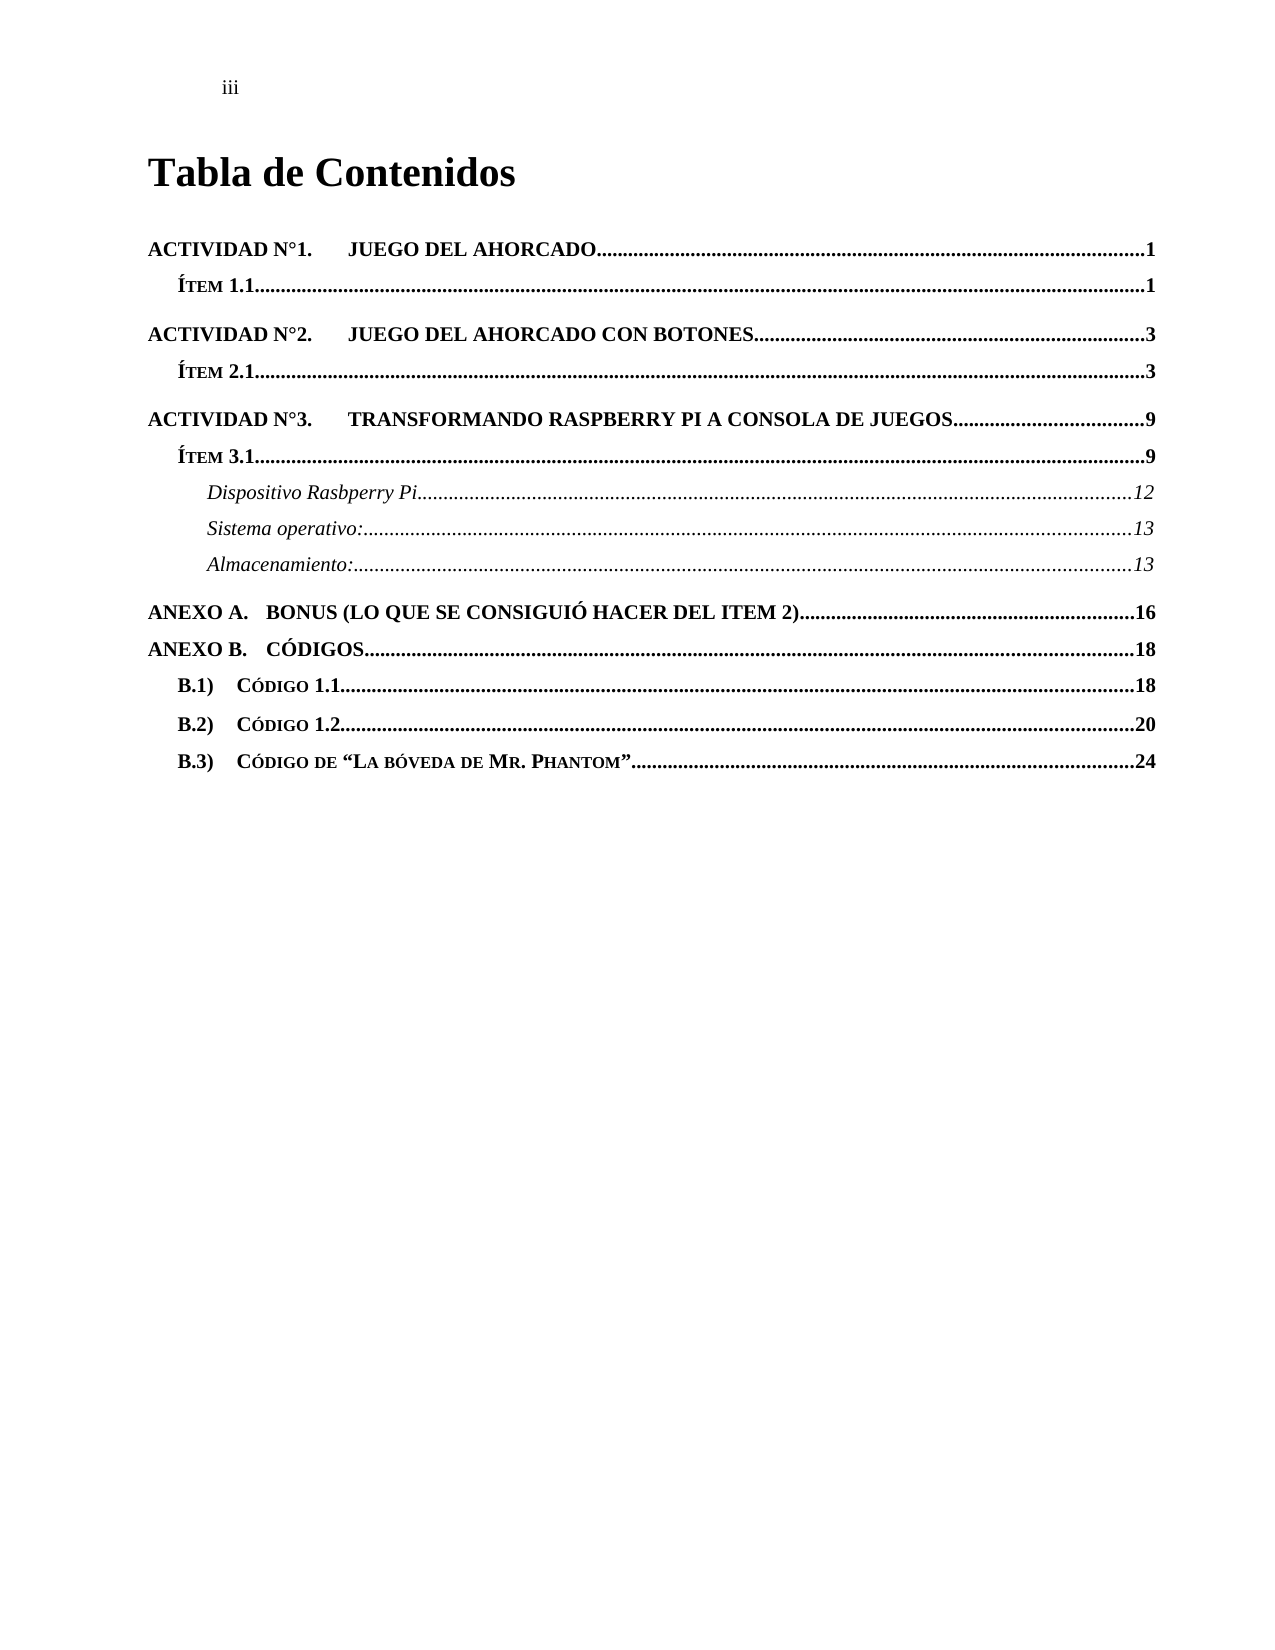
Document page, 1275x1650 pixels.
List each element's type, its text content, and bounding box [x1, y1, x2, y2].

text Tabla de Contenidos [148, 148, 1157, 196]
